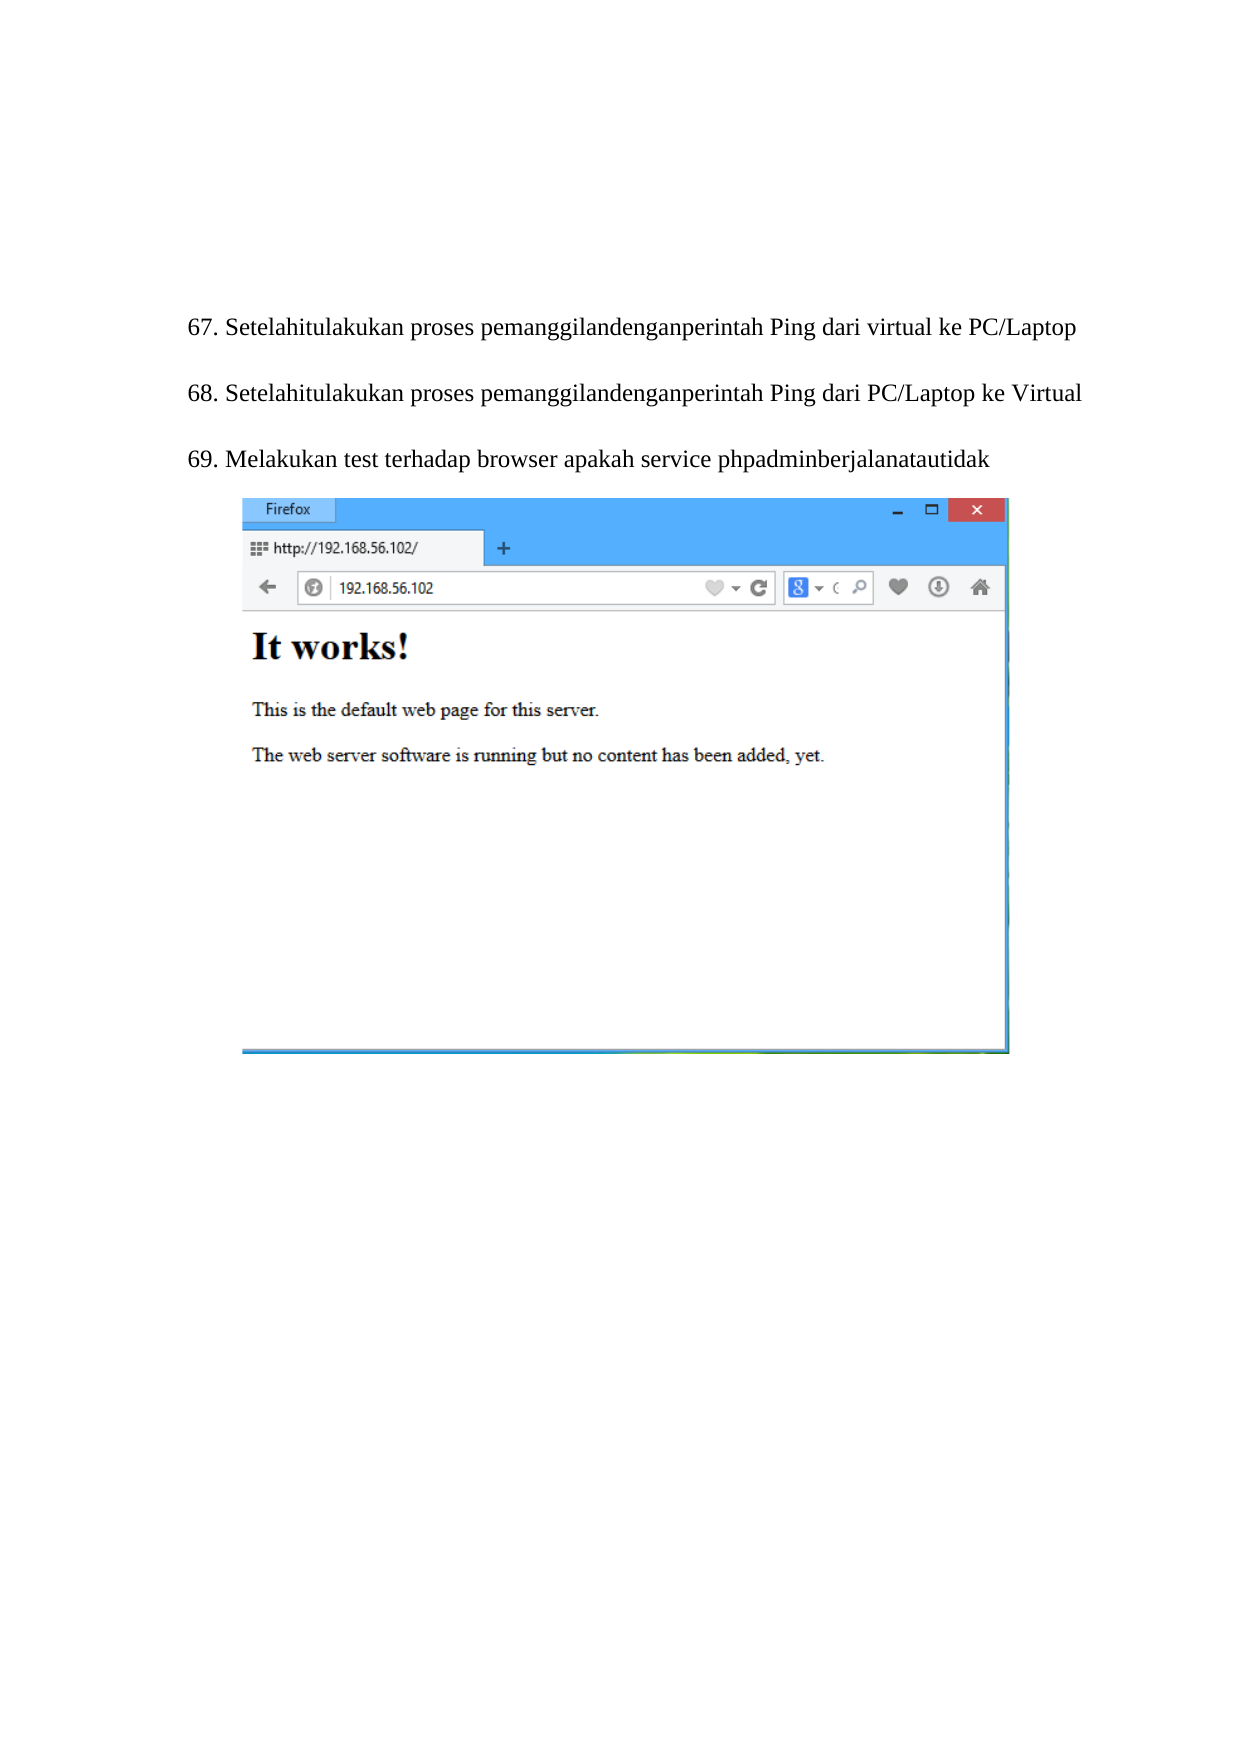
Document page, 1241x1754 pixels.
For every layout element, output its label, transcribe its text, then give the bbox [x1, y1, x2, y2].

picture [242, 498, 1010, 1054]
list Setelahitulakukan proses pemanggilandenganperintah Ping dari virtual ke PC/Laptop [187, 312, 1090, 340]
list Setelahitulakukan proses pemanggilandenganperintah Ping dari PC/Laptop ke Virtual [187, 378, 1090, 406]
list Melakukan test terhadap browser apakah service phpadminberjalanatautidak [187, 444, 1090, 472]
